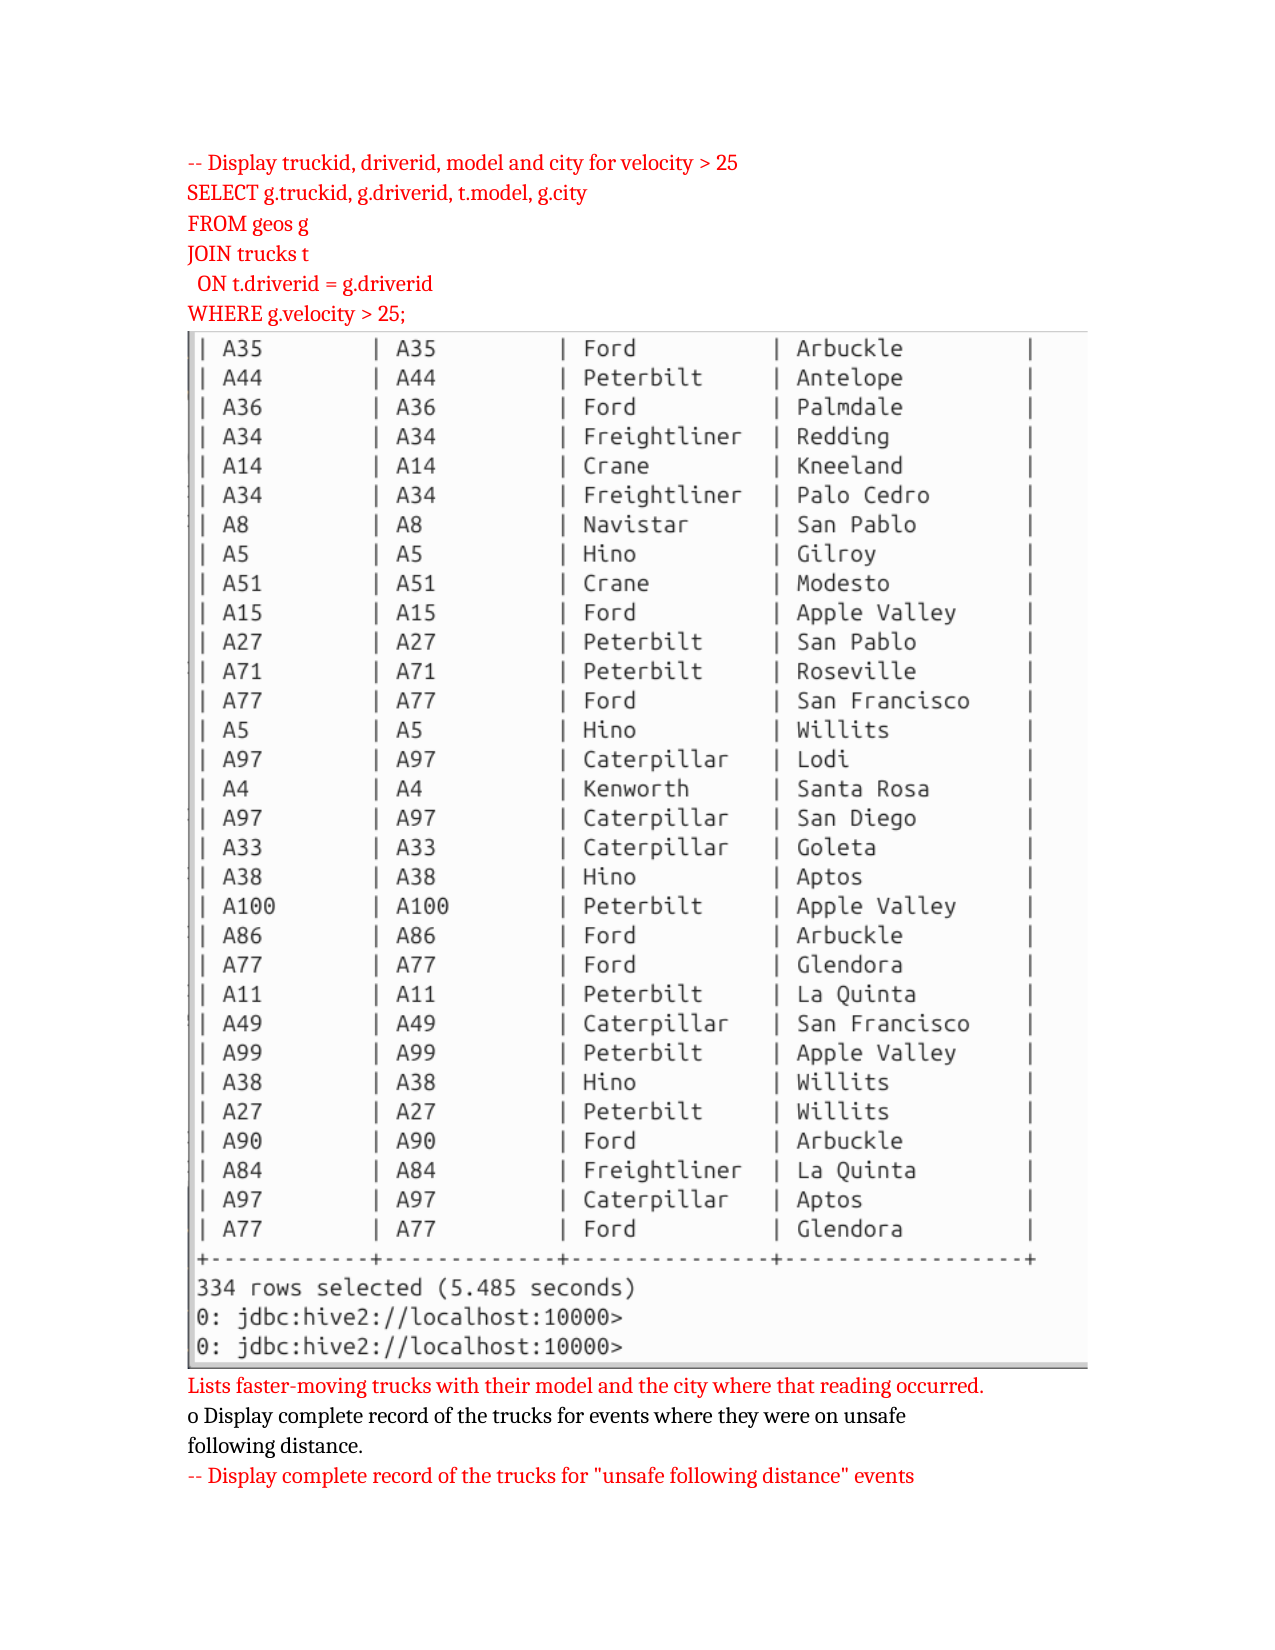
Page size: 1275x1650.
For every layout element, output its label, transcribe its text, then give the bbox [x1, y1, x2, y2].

text Lists faster-moving trucks with their model and the city where that reading occurred. o Display complete record of the trucks for events where they were on unsafe following distance. [187, 1373, 1087, 1459]
picture [187, 331, 1088, 1369]
text SELECT g.truckid, g.driverid, t.model, g.city [187, 180, 1087, 207]
text -- Display truckid, driverid, model and city for velocity > 25 [187, 150, 1087, 176]
text -- Display complete record of the trucks for "unsafe following distance" events [187, 1463, 1087, 1489]
text JOIN trucks t [187, 241, 1087, 267]
text ON t.driverid = g.driverid [187, 271, 1087, 297]
text FROM geos g [187, 210, 1087, 237]
text WHERE g.velocity > 25; [187, 301, 1087, 327]
